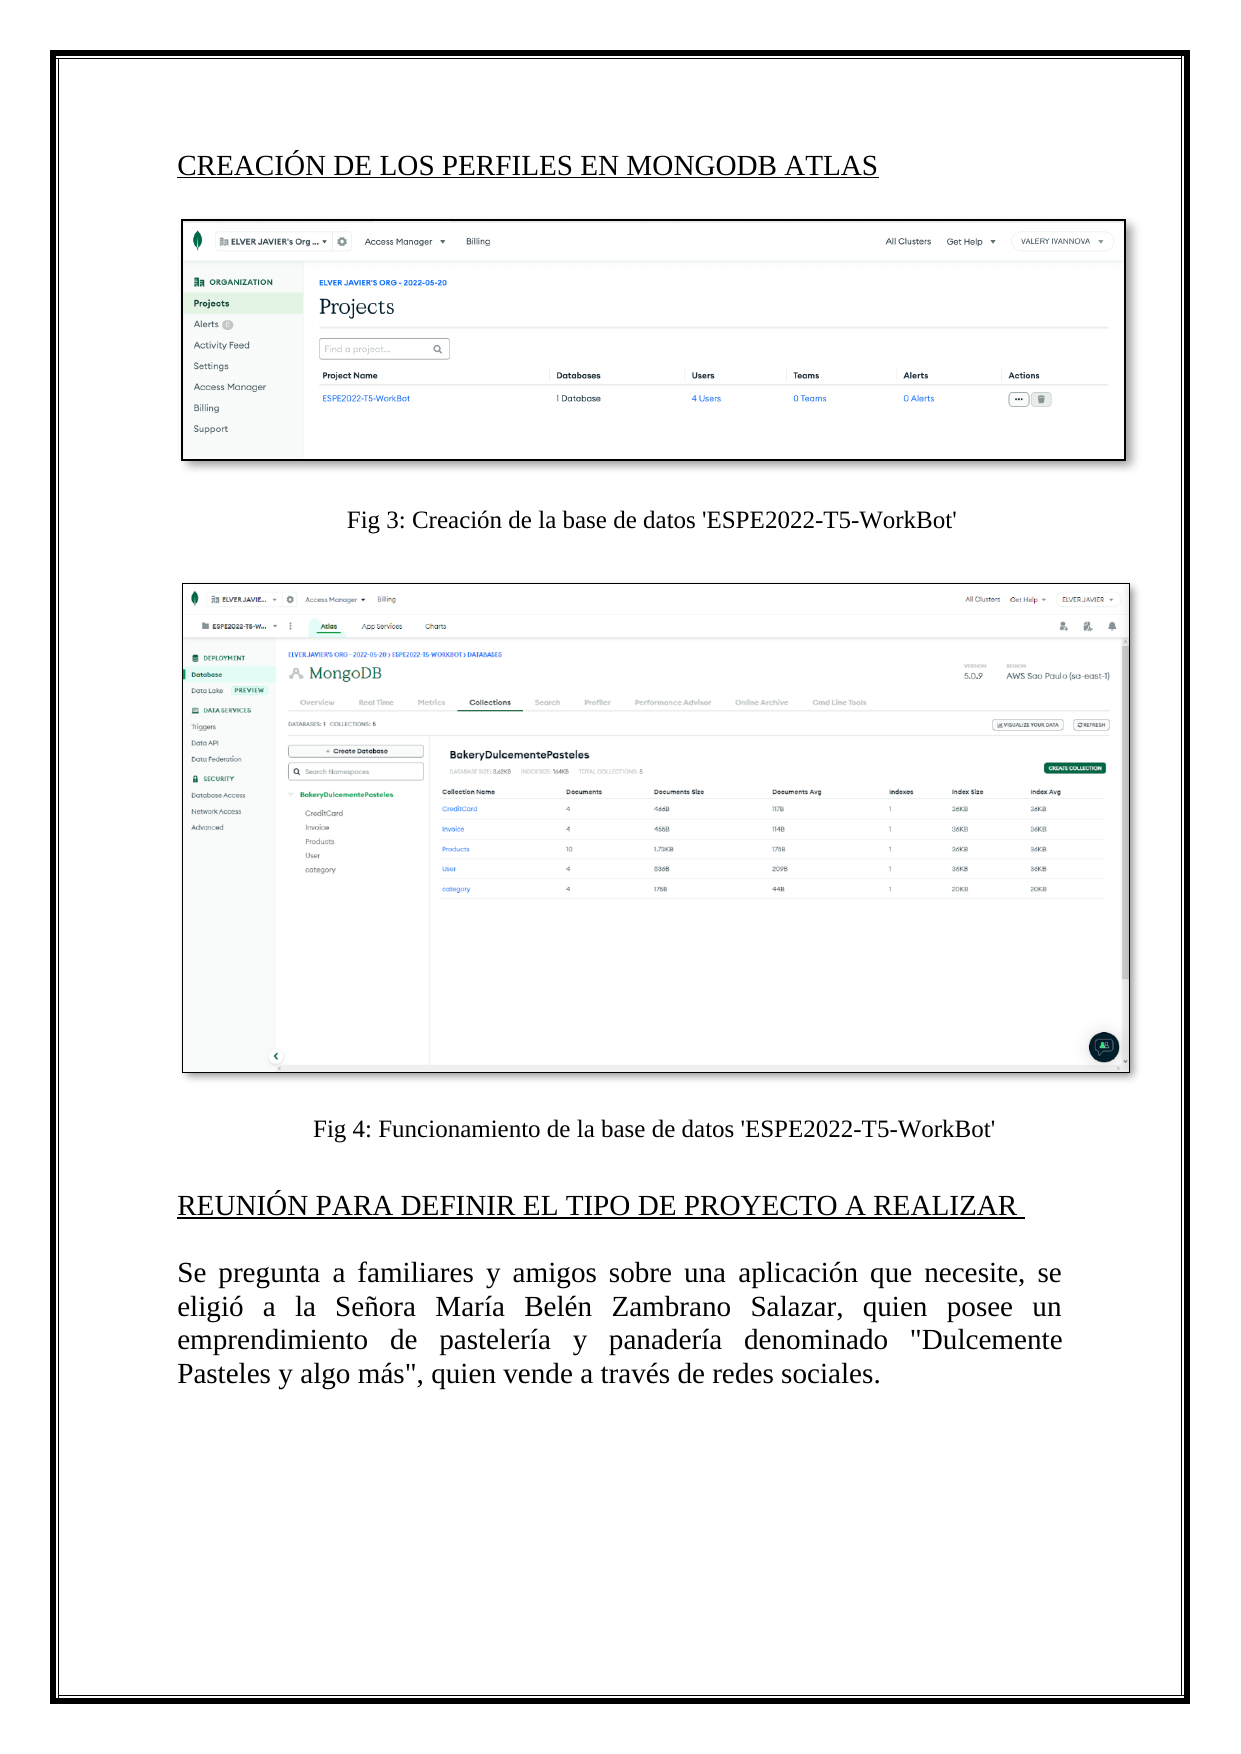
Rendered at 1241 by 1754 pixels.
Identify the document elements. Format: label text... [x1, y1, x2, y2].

text REUNIÓN PARA DEFINIR EL TIPO DE PROYECTO A REALIZAR [177, 1188, 1063, 1222]
text CREACIÓN DE LOS PERFILES EN MONGODB ATLAS [177, 148, 1063, 181]
picture [183, 221, 1124, 459]
text Se pregunta a familiares y amigos sobre una aplicación que necesite, se eligió a la Señora María Belén Zambrano Salazar, quien posee un emprendimiento de pastelería y panadería denominado "Dulcemente Pasteles y algo más", quien vende a través de redes sociales. [177, 1255, 1063, 1389]
picture [183, 584, 1129, 1072]
